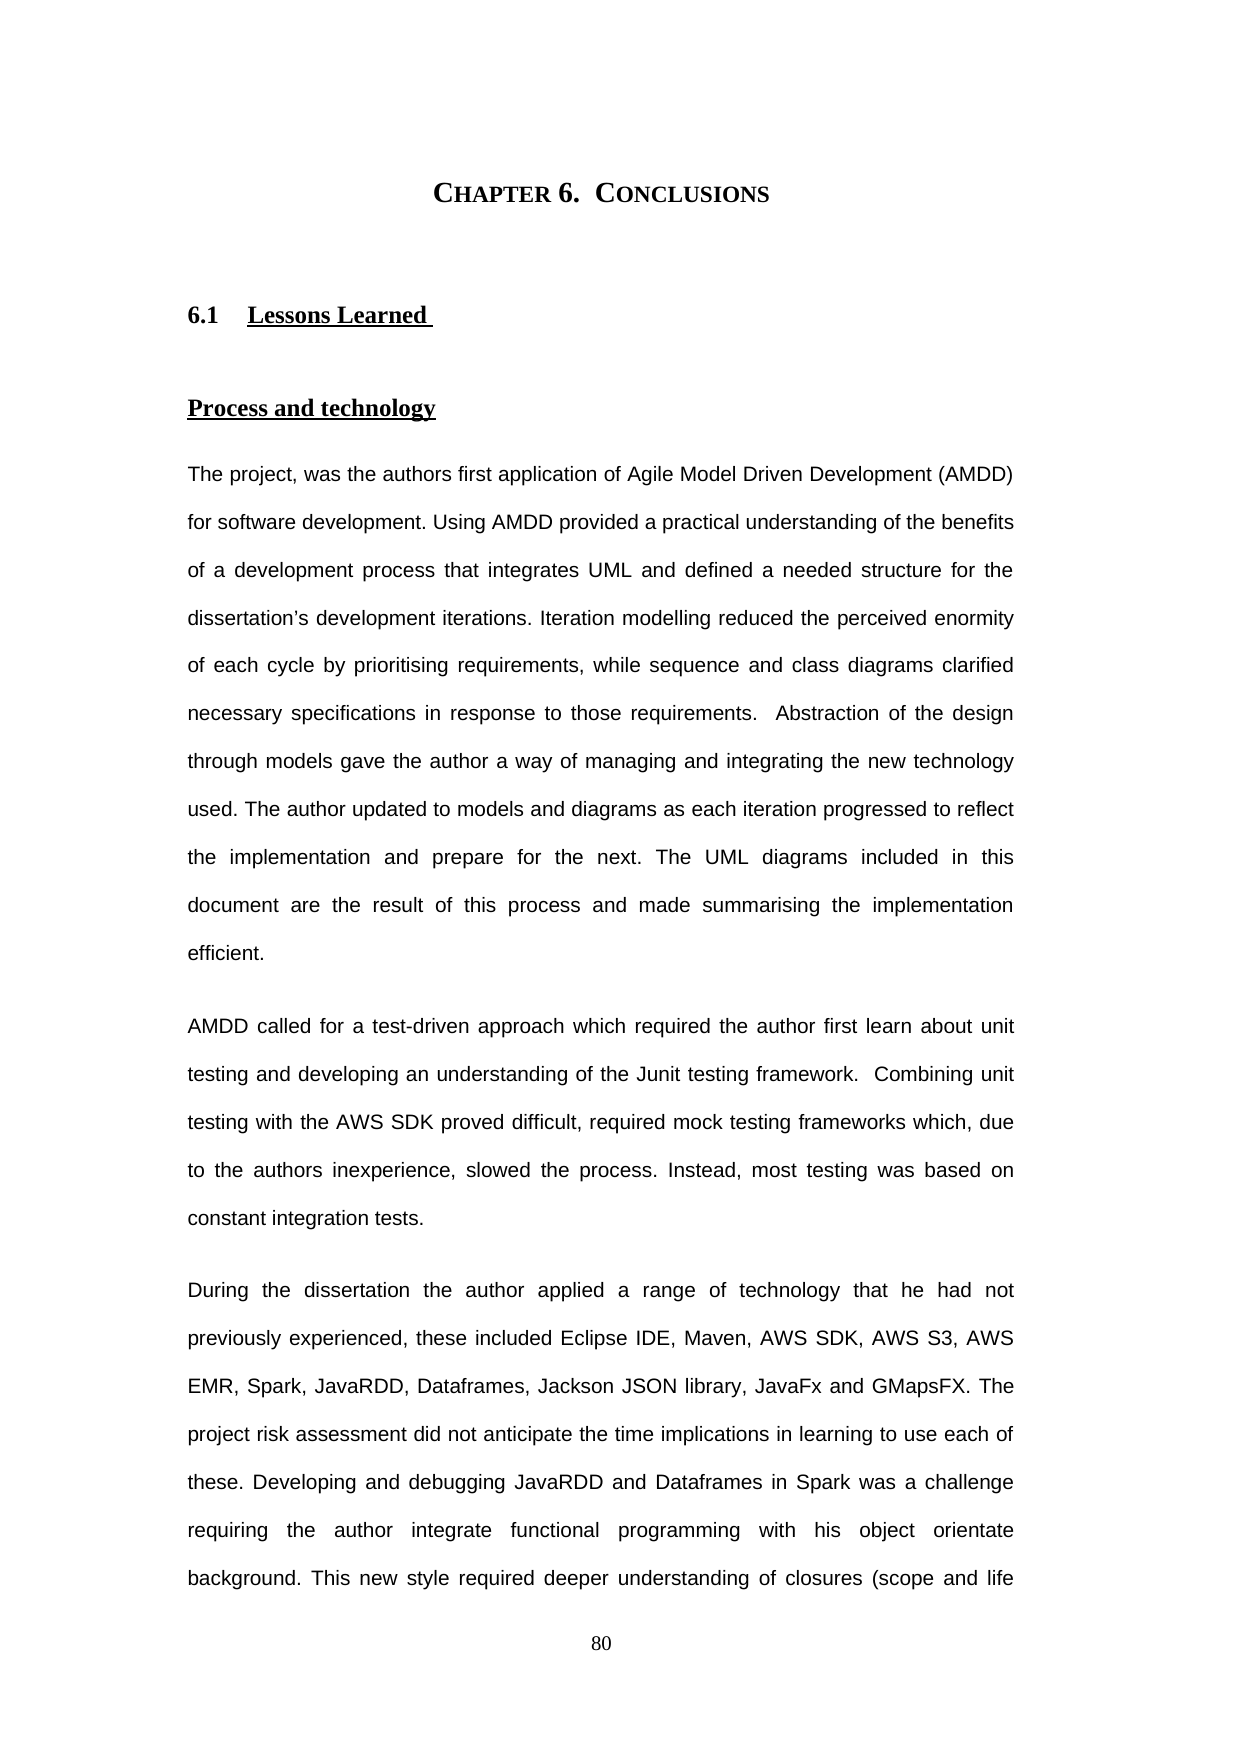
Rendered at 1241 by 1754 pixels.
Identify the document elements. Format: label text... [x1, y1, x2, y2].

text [187, 1278, 1015, 1590]
text AMDD called for a test-driven approach which required the author first learn about unit testing and developing an understanding of the Junit testing framework. Combining unit testing with the AWS SDK proved difficult, required mock testing frameworks which, due to the authors inexperience, slowed the process. Instead, most testing was based on constant integration tests. [187, 1014, 1015, 1229]
subtitle Lessons Learned [187, 300, 1015, 329]
subtitle Conclusions [187, 175, 1015, 208]
subtitle Process and technology [187, 393, 970, 422]
text The project, was the authors first application of Agile Model Driven Development (AMDD) for software development. Using AMDD provided a practical understanding of the benefits of a development process that integrates UML and defined a needed structure for the dissertation’s development iterations. Iteration modelling reduced the perceived enormity of each cycle by prioritising requirements, while sequence and class diagrams clarified necessary specifications in response to those requirements. Abstraction of the design through models gave the author a way of managing and integrating the new technology used. The author updated to models and diagrams as each iteration progressed to reflect the implementation and prepare for the next. The UML diagrams included in this document are the result of this process and made summarising the implementation efficient. [187, 462, 1015, 965]
